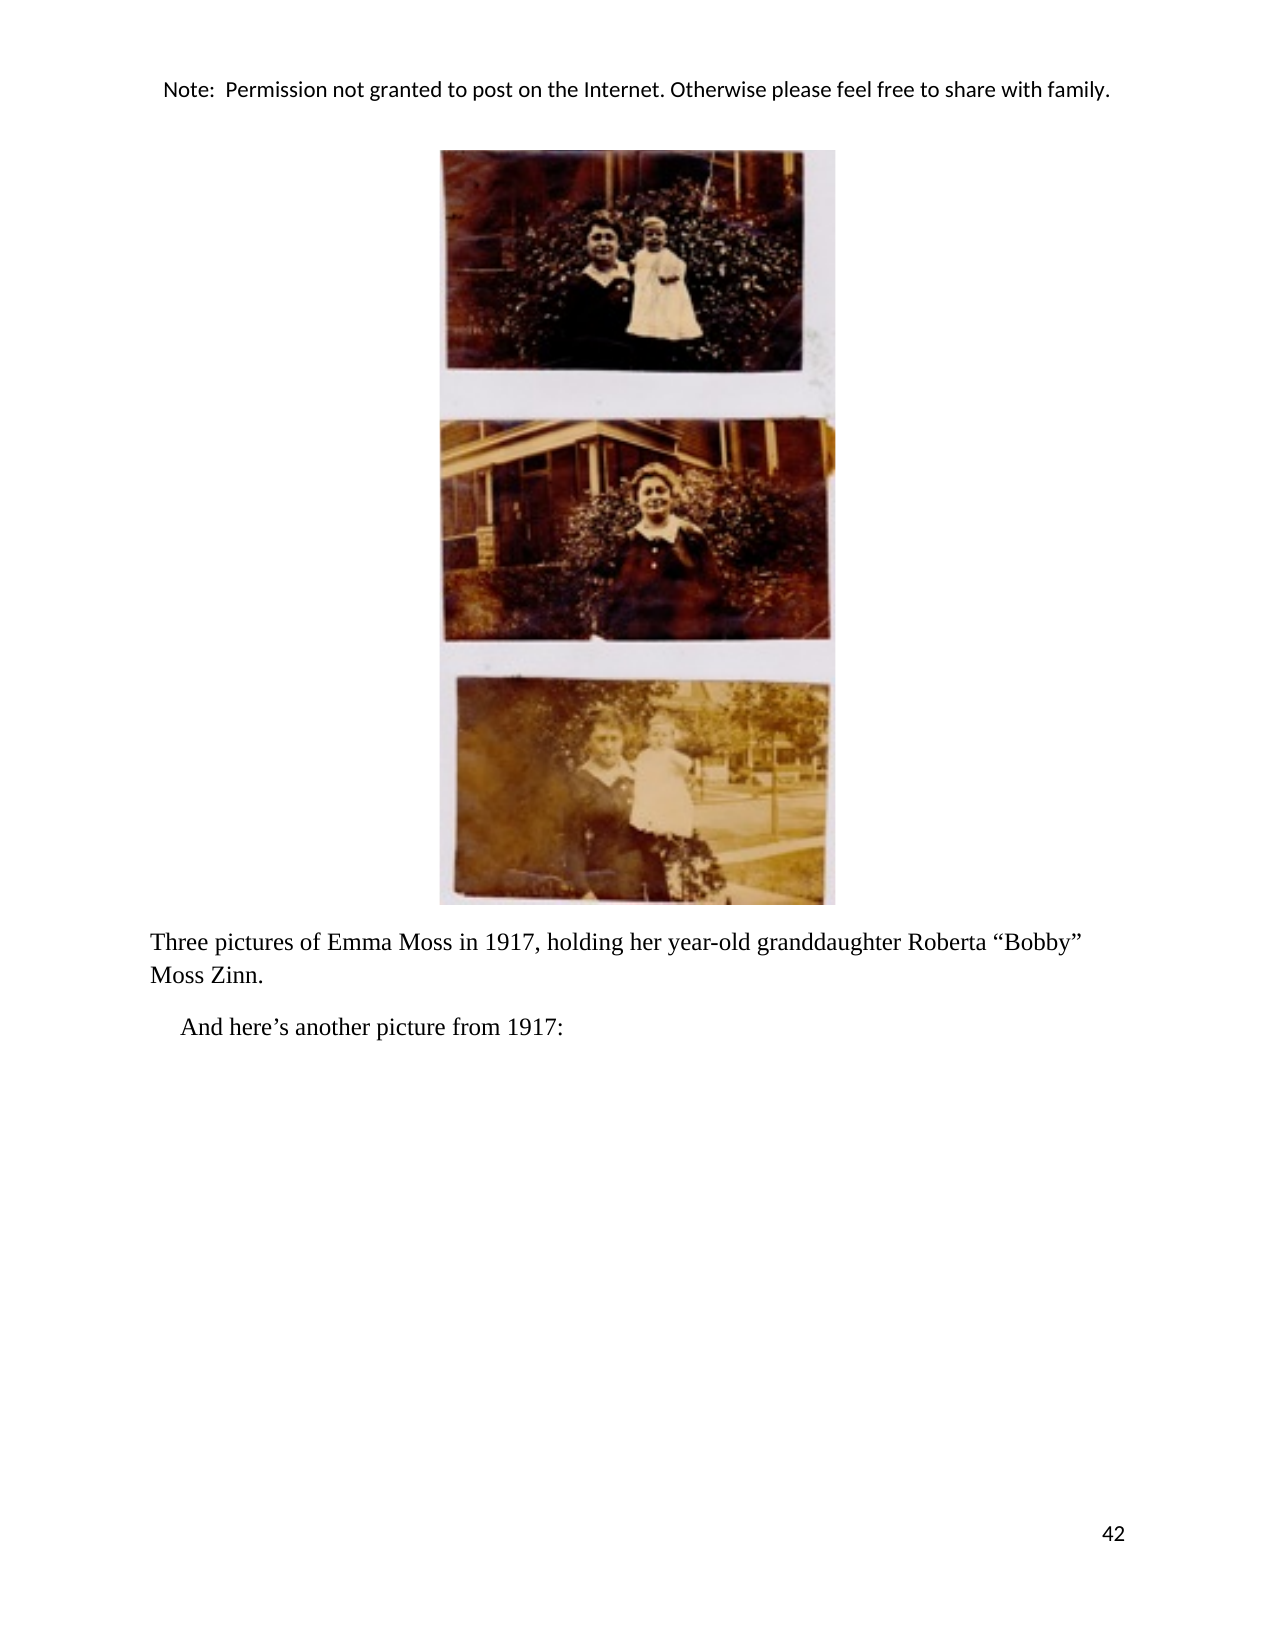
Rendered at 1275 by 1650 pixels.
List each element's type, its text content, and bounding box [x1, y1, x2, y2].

text Three pictures of Emma Moss in 1917, holding her year-old granddaughter Roberta “Bobby” Moss Zinn. [150, 927, 1125, 989]
text And here’s another picture from 1917: [150, 1012, 1125, 1041]
picture [439, 150, 836, 905]
